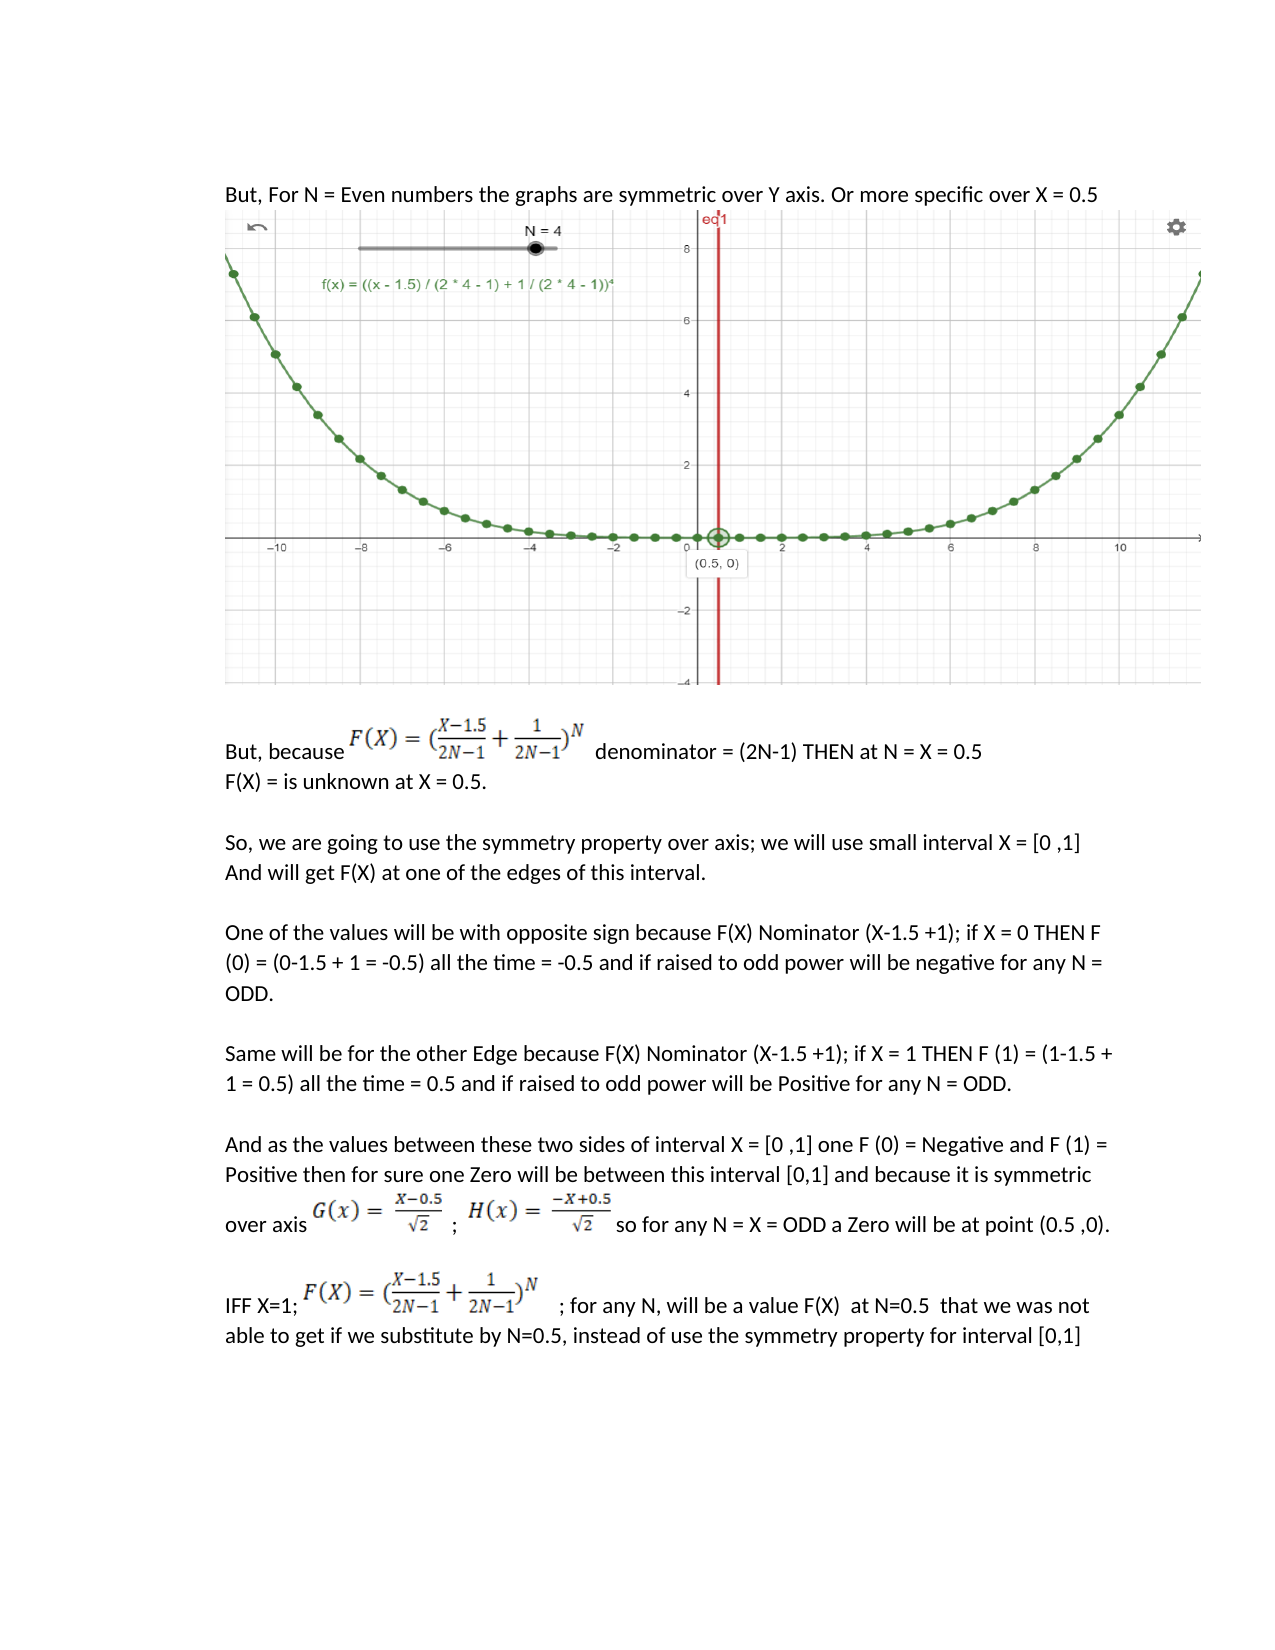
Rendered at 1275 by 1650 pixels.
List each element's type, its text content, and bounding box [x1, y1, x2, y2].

picture [303, 1270, 549, 1314]
list And will get F(X) at one of the edges of this interval. [225, 858, 1125, 886]
picture [468, 1190, 616, 1233]
picture [225, 210, 1201, 685]
list So, we are going to use the symmetry property over axis; we will use small interval X = [0 ,1] [225, 828, 1125, 856]
list And as the values between these two sides of interval X = [0 ,1] one F (0) = Negative and F (1) = Positive then for sure one Zero will be between this interval [0,1] and because it is symmetric over axis ; so for any N = X = ODD a Zero will be at point (0.5 ,0). [225, 1130, 1125, 1238]
list One of the values will be with opposite sign because F(X) Nominator (X-1.5 +1); if X = 0 THEN F (0) = (0-1.5 + 1 = -0.5) all the time = -0.5 and if raised to odd power will be negative for any N = ODD. [225, 918, 1125, 1007]
picture [349, 716, 595, 760]
list Same will be for the other Edge because F(X) Nominator (X-1.5 +1); if X = 1 THEN F (1) = (1-1.5 + 1 = 0.5) all the time = 0.5 and if raised to odd power will be Positive for any N = ODD. [225, 1039, 1125, 1097]
list But, For N = Even numbers the graphs are symmetric over Y axis. Or more specific over X = 0.5 [225, 180, 1125, 208]
picture [312, 1190, 442, 1233]
list IFF X=1; ; for any N, will be a value F(X) at N=0.5 that we was not able to get if we substitute by N=0.5, instead of use the symmetry property for interval [0,1] [225, 1271, 1125, 1349]
list But, because denominator = (2N-1) THEN at N = X = 0.5 [225, 717, 1125, 765]
list F(X) = is unknown at X = 0.5. [225, 767, 1125, 795]
